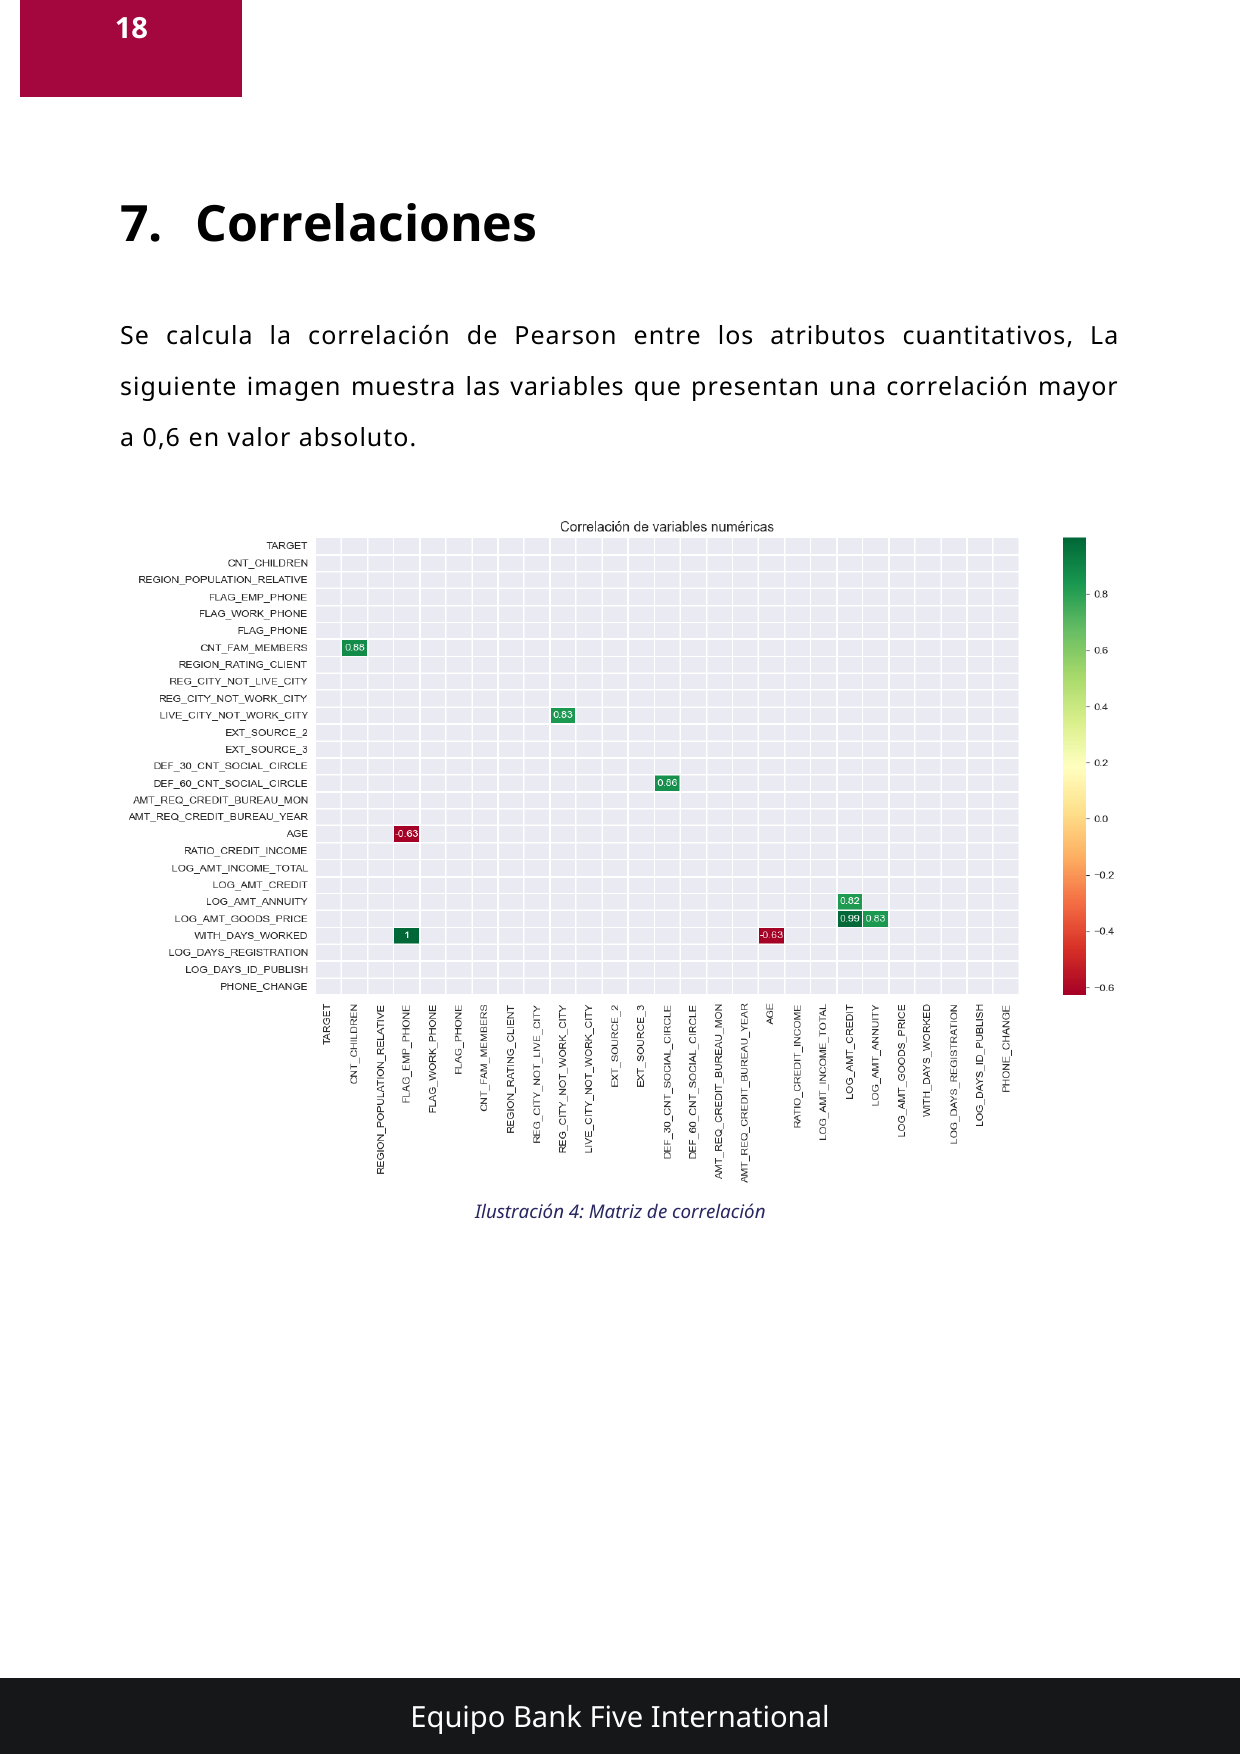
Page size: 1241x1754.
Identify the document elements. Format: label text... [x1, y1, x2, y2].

picture [120, 513, 1121, 1190]
subtitle Correlaciones [120, 188, 1120, 256]
text Se calcula la correlación de Pearson entre los atributos cuantitativos, La siguiente imagen muestra las variables que presentan una correlación mayor a 0,6 en valor absoluto. [120, 318, 1120, 454]
